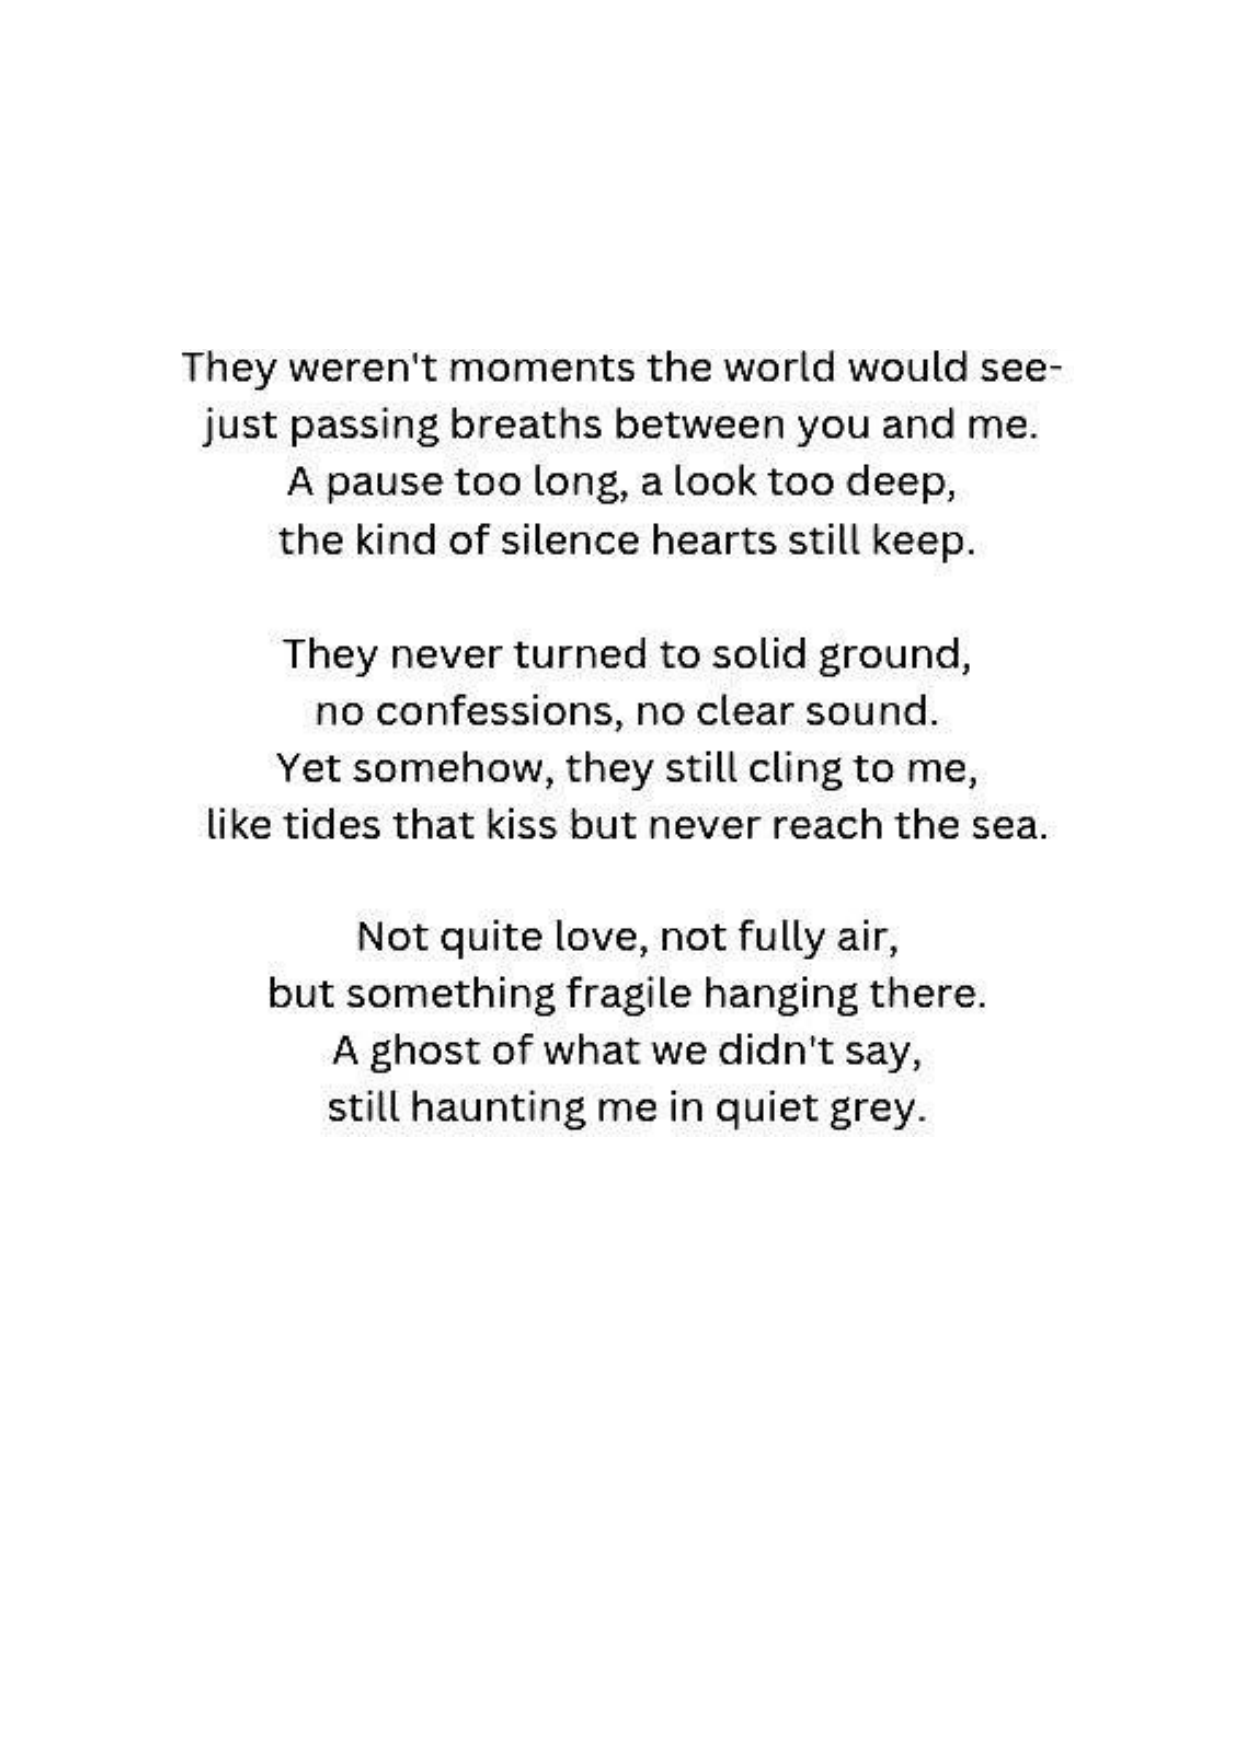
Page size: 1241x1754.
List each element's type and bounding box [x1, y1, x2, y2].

picture [181, 349, 1074, 1137]
